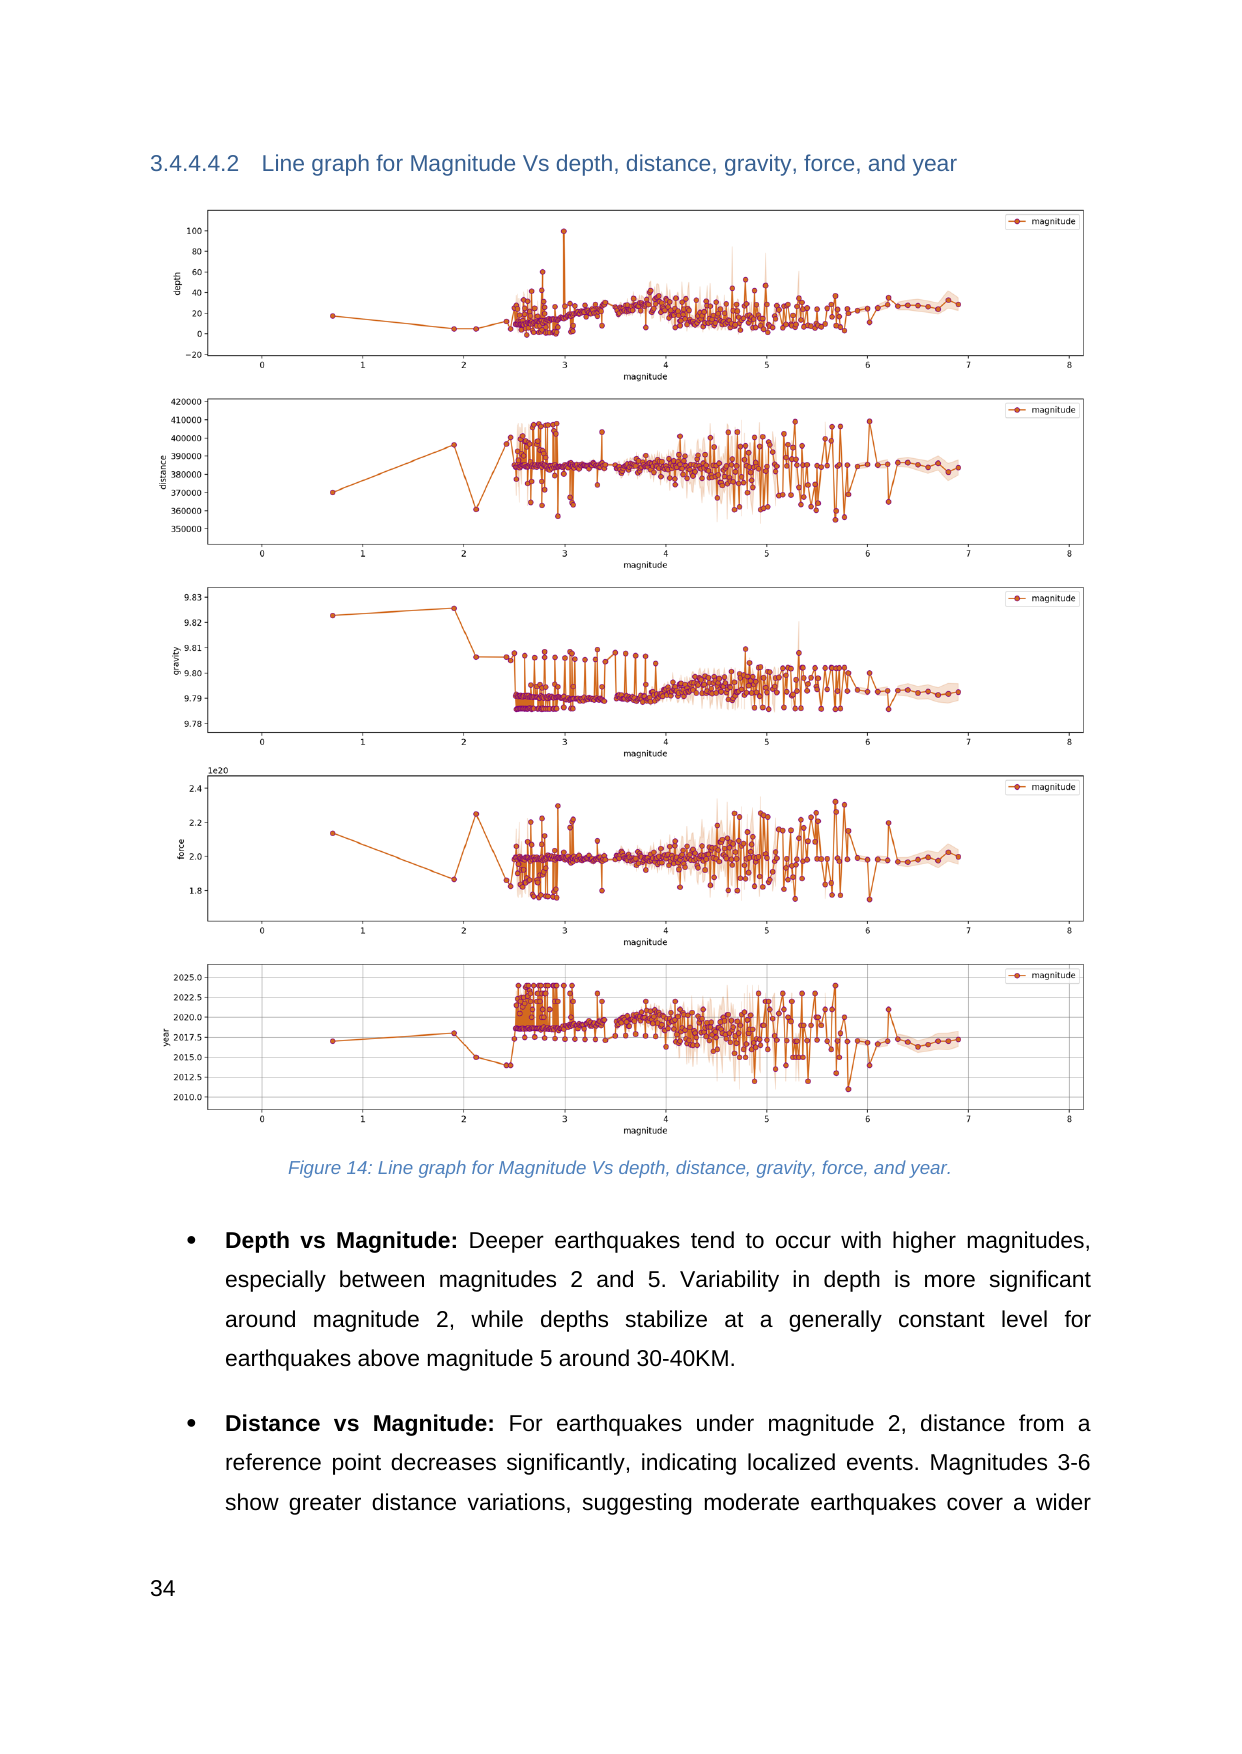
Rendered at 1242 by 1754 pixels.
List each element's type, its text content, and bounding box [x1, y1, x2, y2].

list Depth vs Magnitude: Deeper earthquakes tend to occur with higher magnitudes, especially between magnitudes 2 and 5. Variability in depth is more significant around magnitude 2, while depths stabilize at a generally constant level for earthquakes above magnitude 5 around 30-40KM. [187, 1227, 1092, 1371]
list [187, 1409, 1092, 1515]
subtitle Line graph for Magnitude Vs depth, distance, gravity, force, and year [150, 150, 1092, 176]
text Figure 14: Line graph for Magnitude Vs depth, distance, gravity, force, and year. [150, 1157, 1092, 1178]
picture [150, 202, 1092, 1144]
